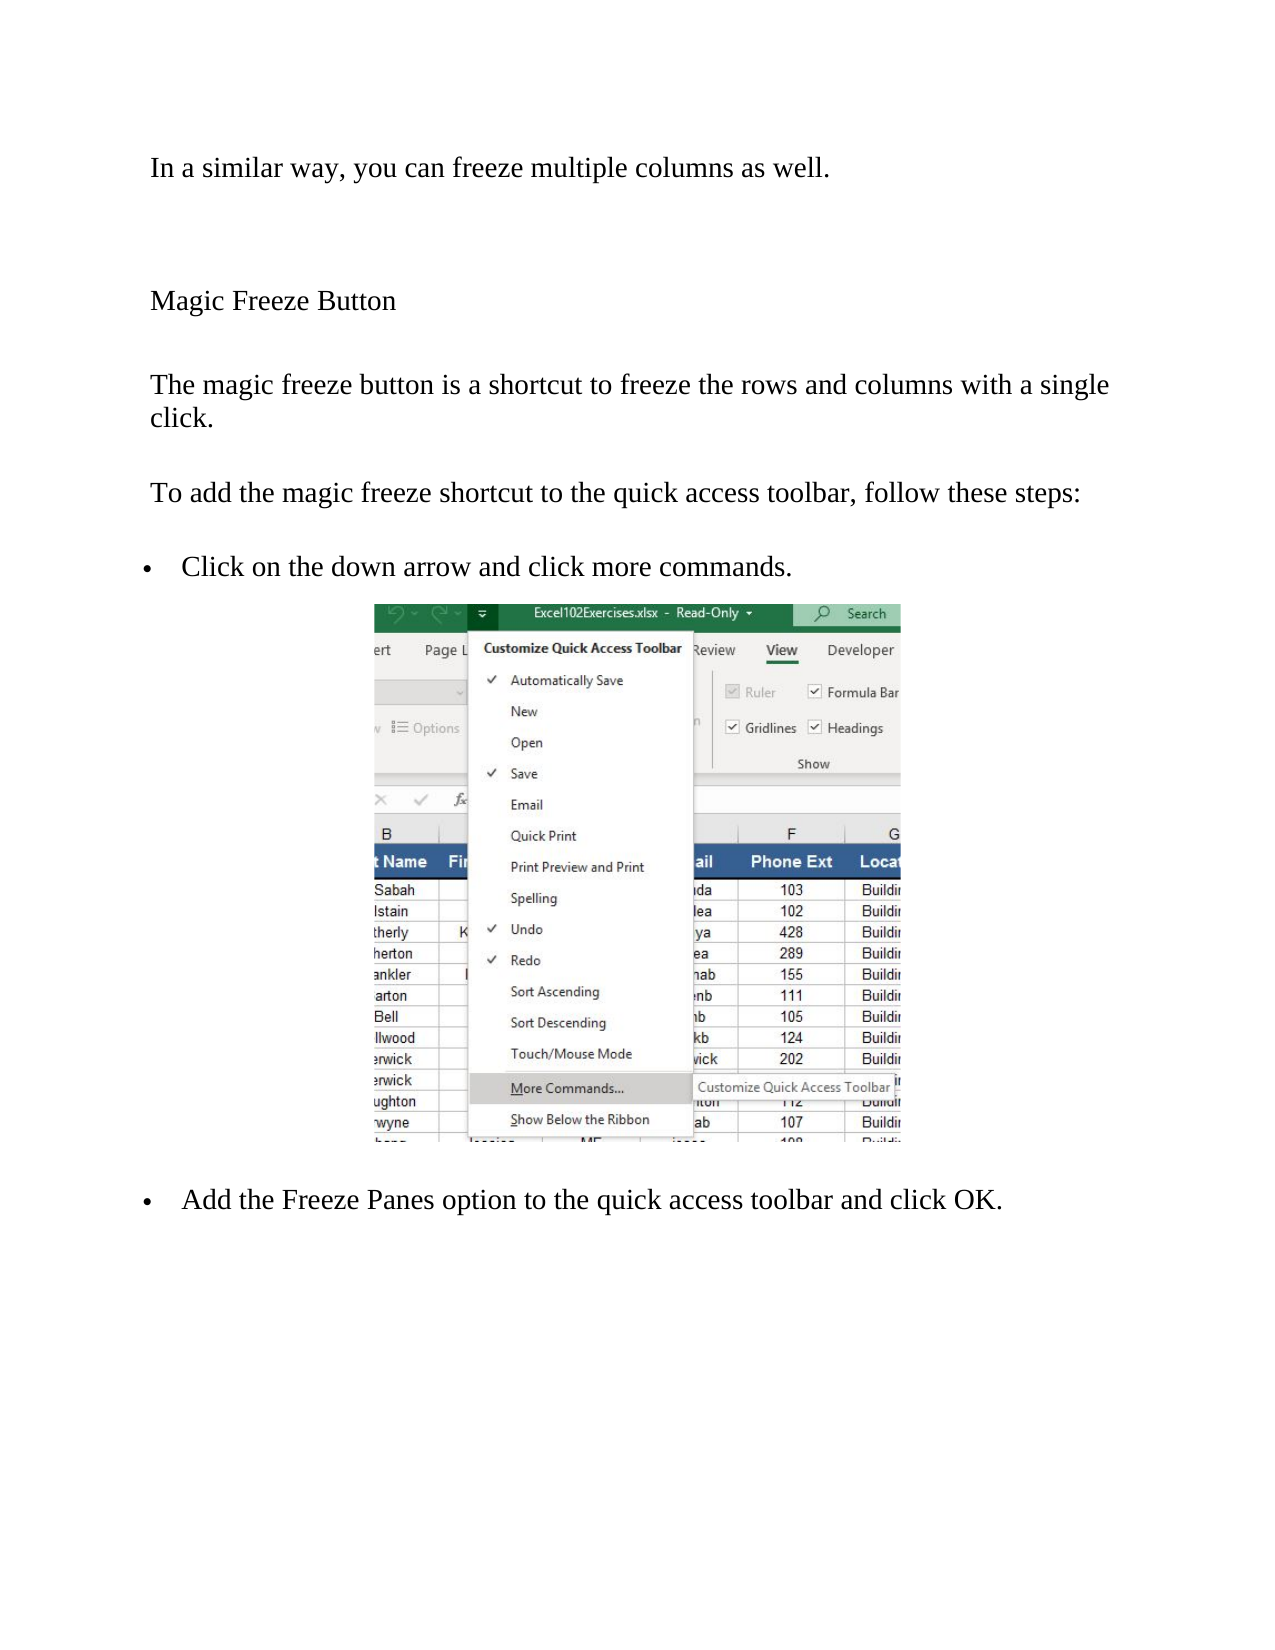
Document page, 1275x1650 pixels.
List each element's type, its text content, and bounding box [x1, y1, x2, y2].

text In a similar way, you can freeze multiple columns as well. [150, 150, 1125, 183]
picture [374, 604, 901, 1142]
text Magic Freeze Button [150, 283, 1125, 317]
list Add the Freeze Panes option to the quick access toolbar and click OK. [144, 1182, 1125, 1216]
list Click on the down arrow and click more commands. [144, 549, 1125, 582]
text To add the magic freeze shortcut to the quick access toolbar, follow these steps: [150, 475, 1125, 508]
text The magic freeze button is a shortcut to freeze the rows and columns with a single click. [150, 367, 1125, 434]
